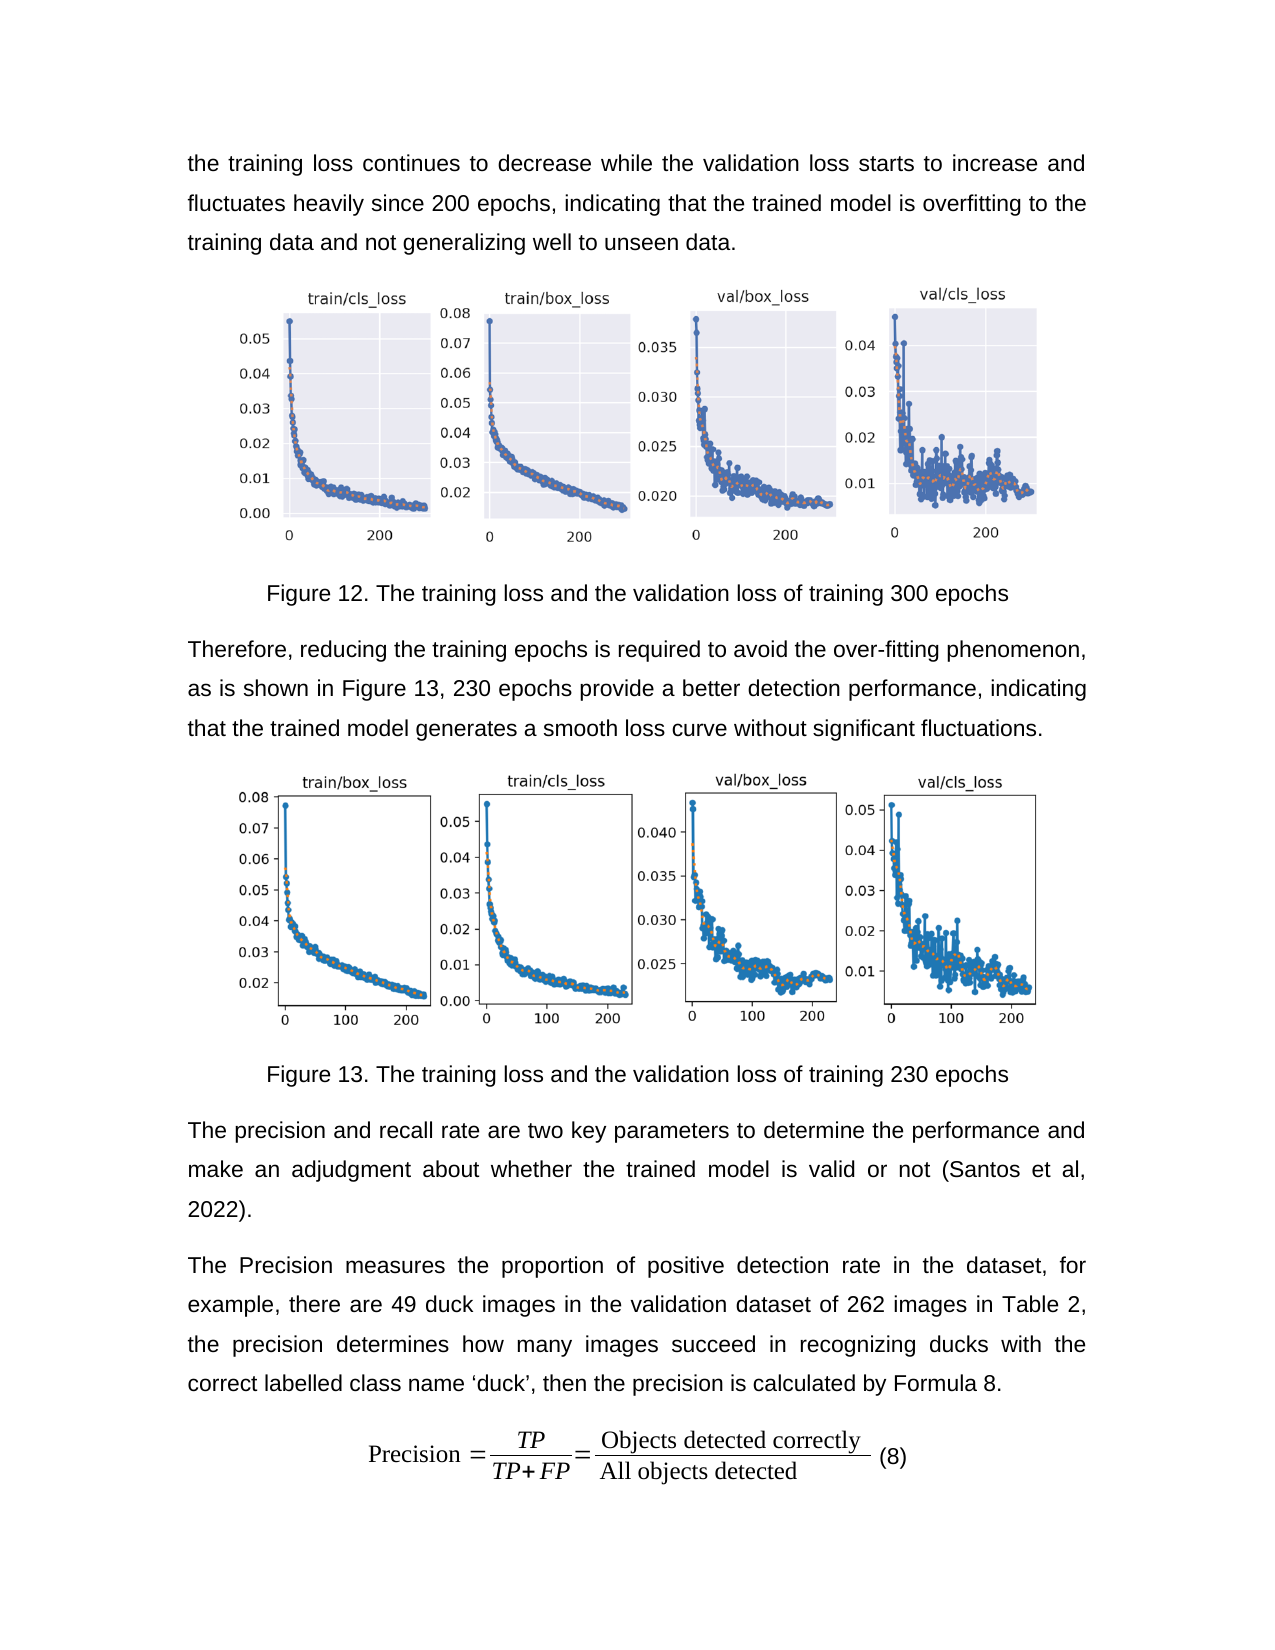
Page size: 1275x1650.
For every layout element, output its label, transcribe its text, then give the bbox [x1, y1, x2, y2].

text Therefore, reducing the training epochs is required to avoid the over-fitting phenomenon, as is shown in Figure 13, 230 epochs provide a better detection performance, indicating that the trained model generates a smooth loss curve without significant fluctuations. [187, 636, 1087, 741]
text Figure 13. The training loss and the validation loss of training 230 epochs [187, 1061, 1087, 1087]
picture [232, 285, 1043, 548]
text The precision and recall rate are two key parameters to determine the performance and make an adjudgment about whether the trained model is valid or not (Santos et al, 2022). [187, 1117, 1087, 1222]
text (8) [187, 1426, 1087, 1485]
text The Precision measures the proportion of positive detection rate in the dataset, for example, there are 49 duck images in the validation dataset of 262 images in Table 2, the precision determines how many images succeed in recognizing ducks with the correct labelled class name ‘duck’, then the precision is calculated by Formula 8. [187, 1252, 1087, 1397]
picture [235, 770, 1040, 1029]
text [187, 150, 1087, 255]
text Figure 12. The training loss and the validation loss of training 300 epochs [187, 579, 1087, 606]
